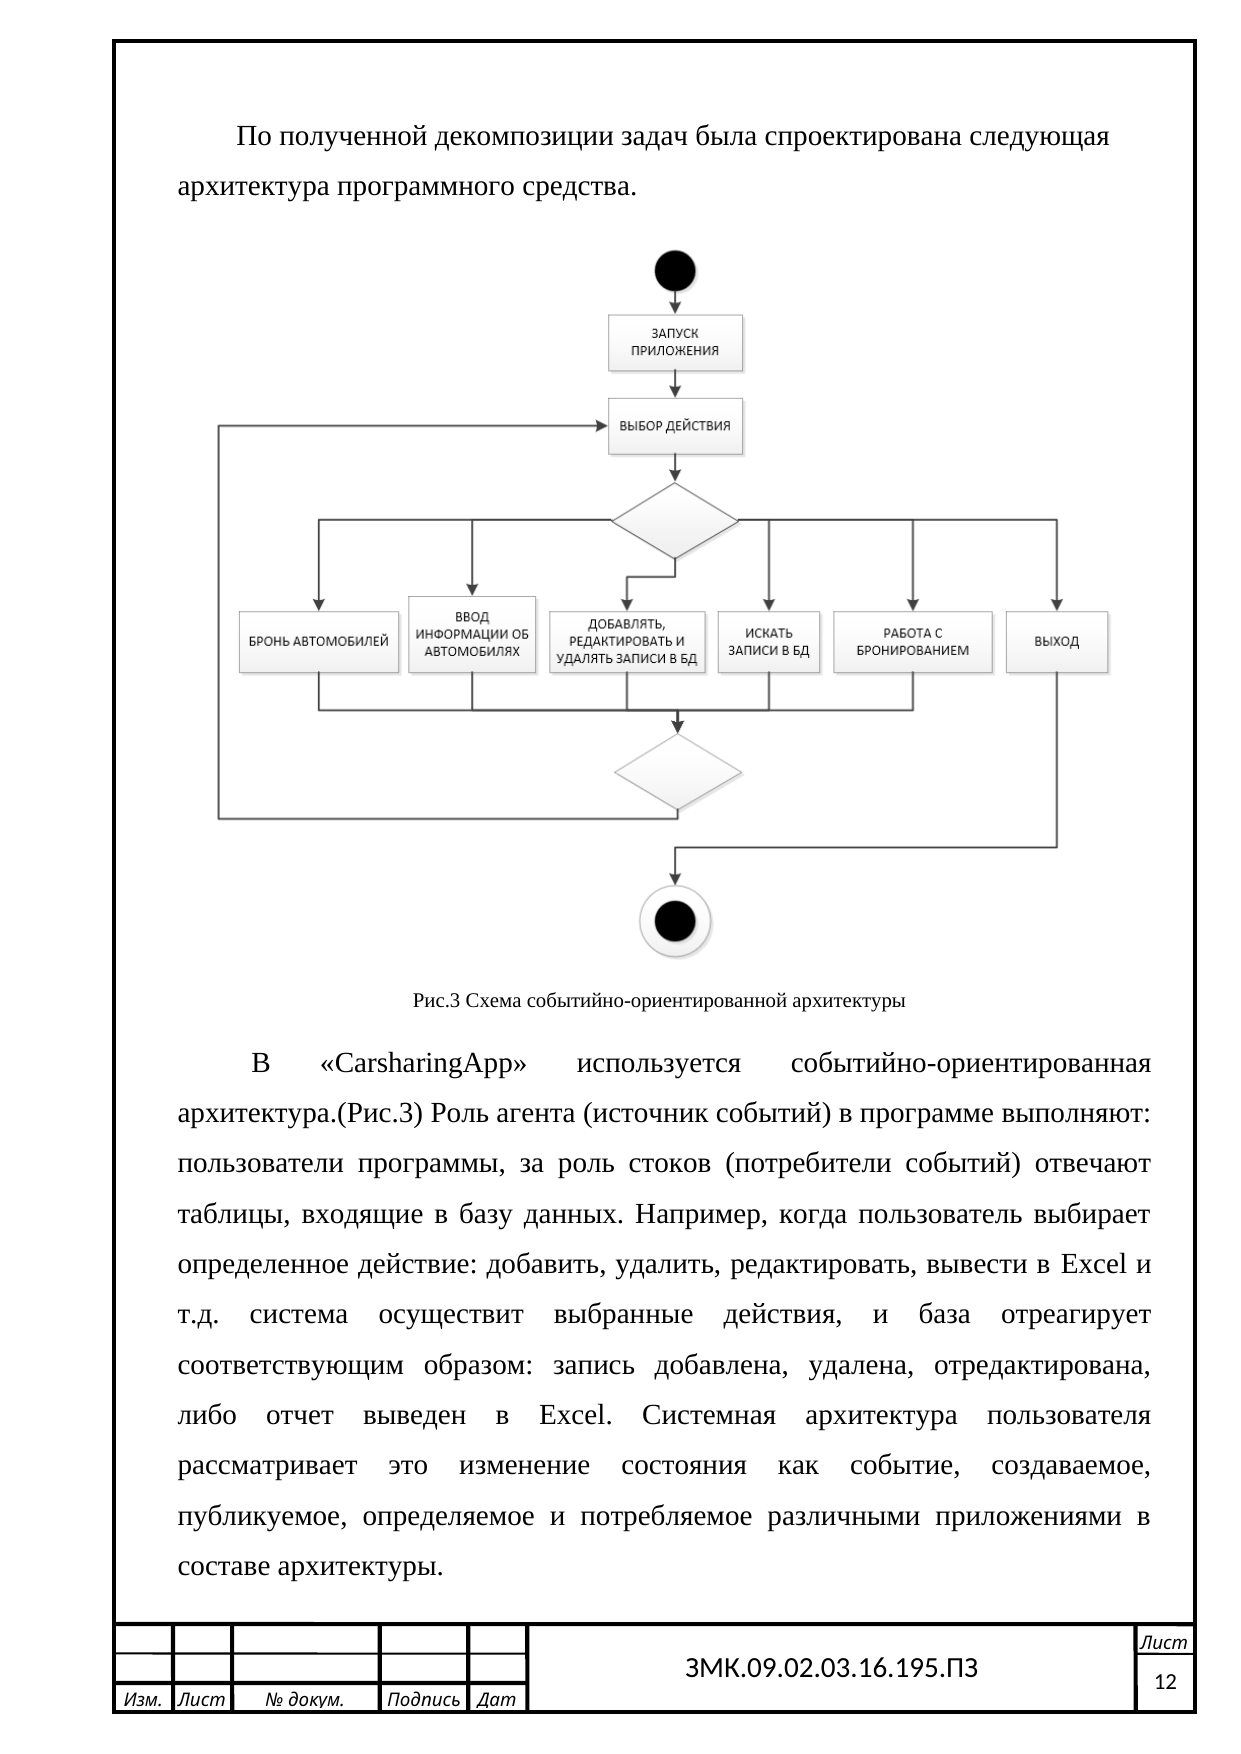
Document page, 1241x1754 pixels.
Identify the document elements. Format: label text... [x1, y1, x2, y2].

text В «CarsharingApp» используется событийно-ориентированная архитектура.(Рис.3) Роль агента (источник событий) в программе выполняют: пользователи программы, за роль стоков (потребители событий) отвечают таблицы, входящие в базу данных. Например, когда пользователь выбирает определенное действие: добавить, удалить, редактировать, вывести в Excel и т.д. система осуществит выбранные действия, и база отреагирует соответствующим образом: запись добавлена, удалена, отредактирована, либо отчет выведен в Excel. Системная архитектура пользователя рассматривает это изменение состояния как событие, создаваемое, публикуемое, определяемое и потребляемое различными приложениями в составе архитектуры. [177, 1045, 1152, 1582]
text По полученной декомпозиции задач была спроектирована следующая архитектура программного средства. [177, 118, 1152, 202]
picture [177, 218, 1152, 975]
text Рис.3 Схема событийно-ориентированной архитектуры [177, 988, 1141, 1012]
